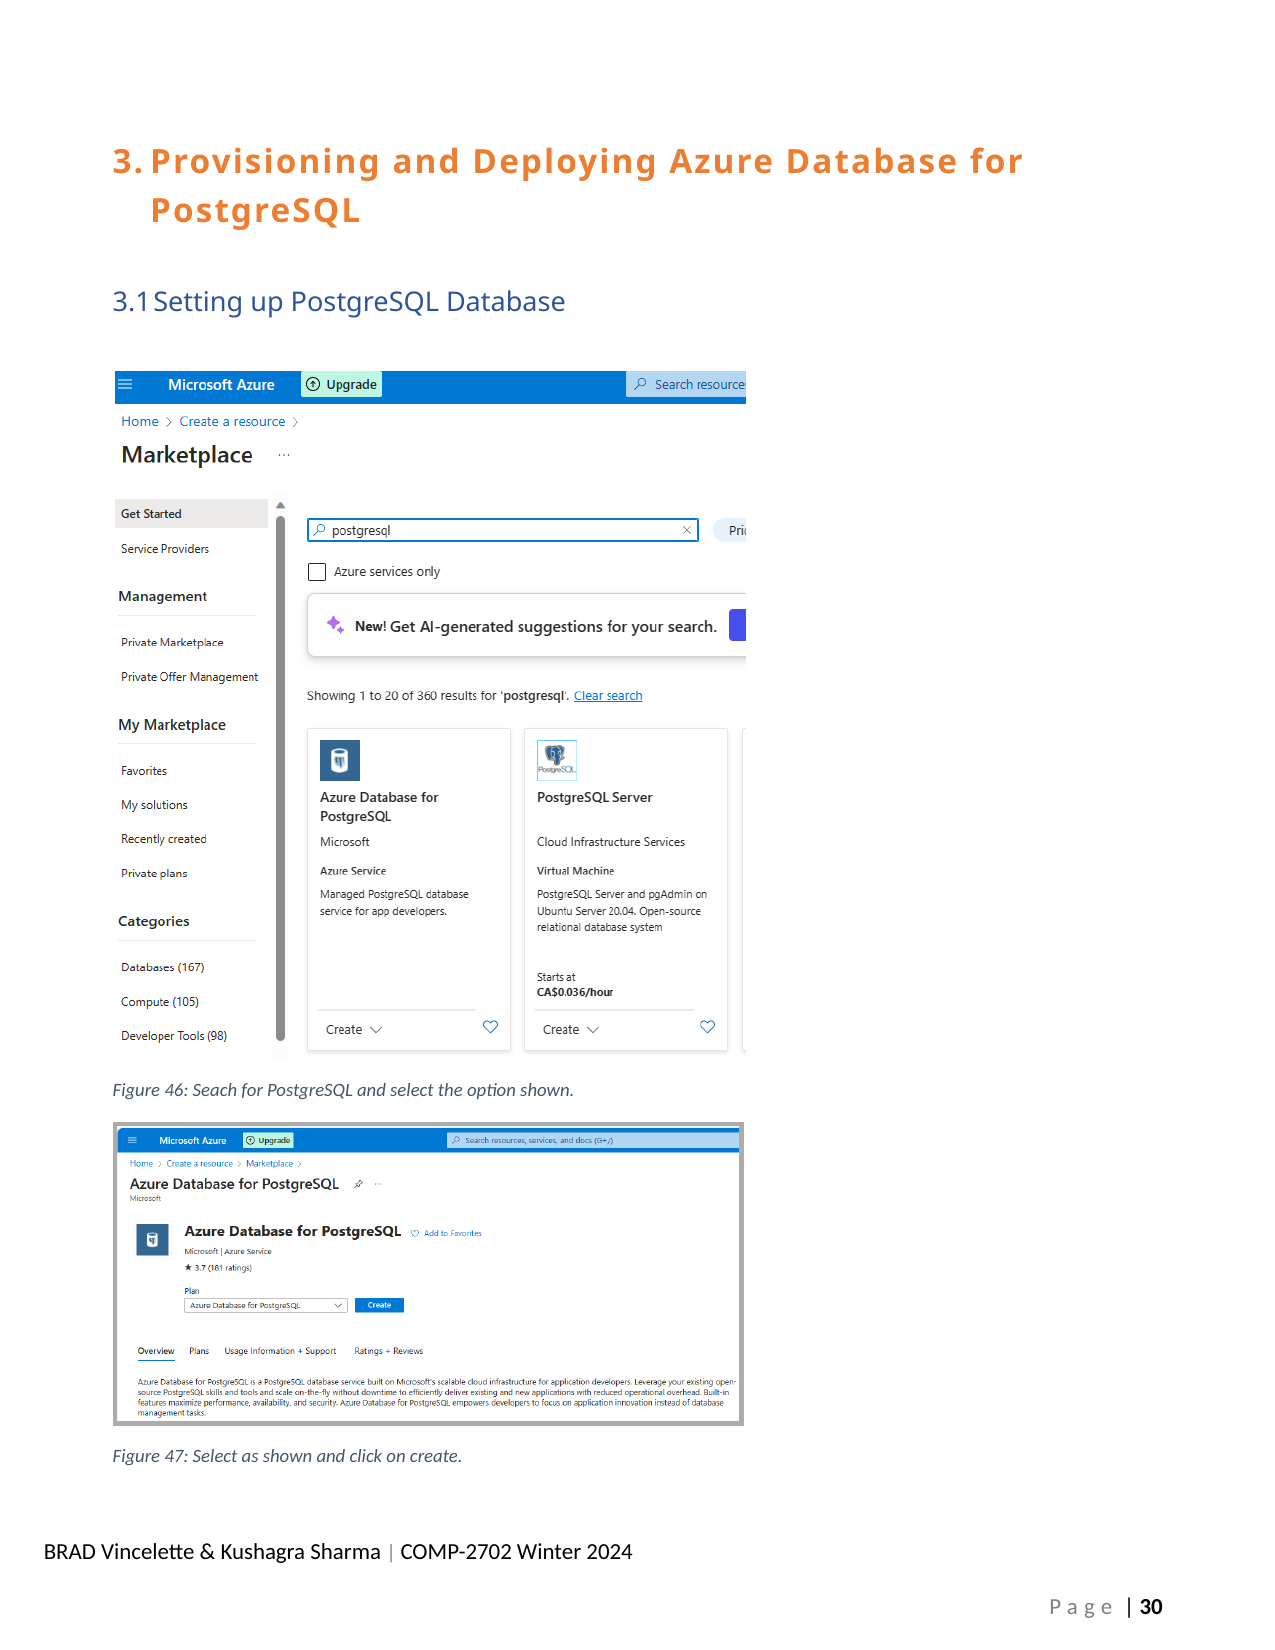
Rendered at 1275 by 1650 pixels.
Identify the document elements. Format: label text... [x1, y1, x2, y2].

subtitle Provisioning and Deploying Azure Database for PostgreSQL [112, 137, 1162, 232]
subtitle Setting up PostgreSQL Database [112, 282, 1162, 319]
picture [117, 1126, 739, 1421]
text Figure 46: Seach for PostgreSQL and select the option shown. [112, 1078, 1162, 1101]
picture [115, 371, 746, 1058]
text Figure 47: Select as shown and click on create. [112, 1444, 1162, 1467]
